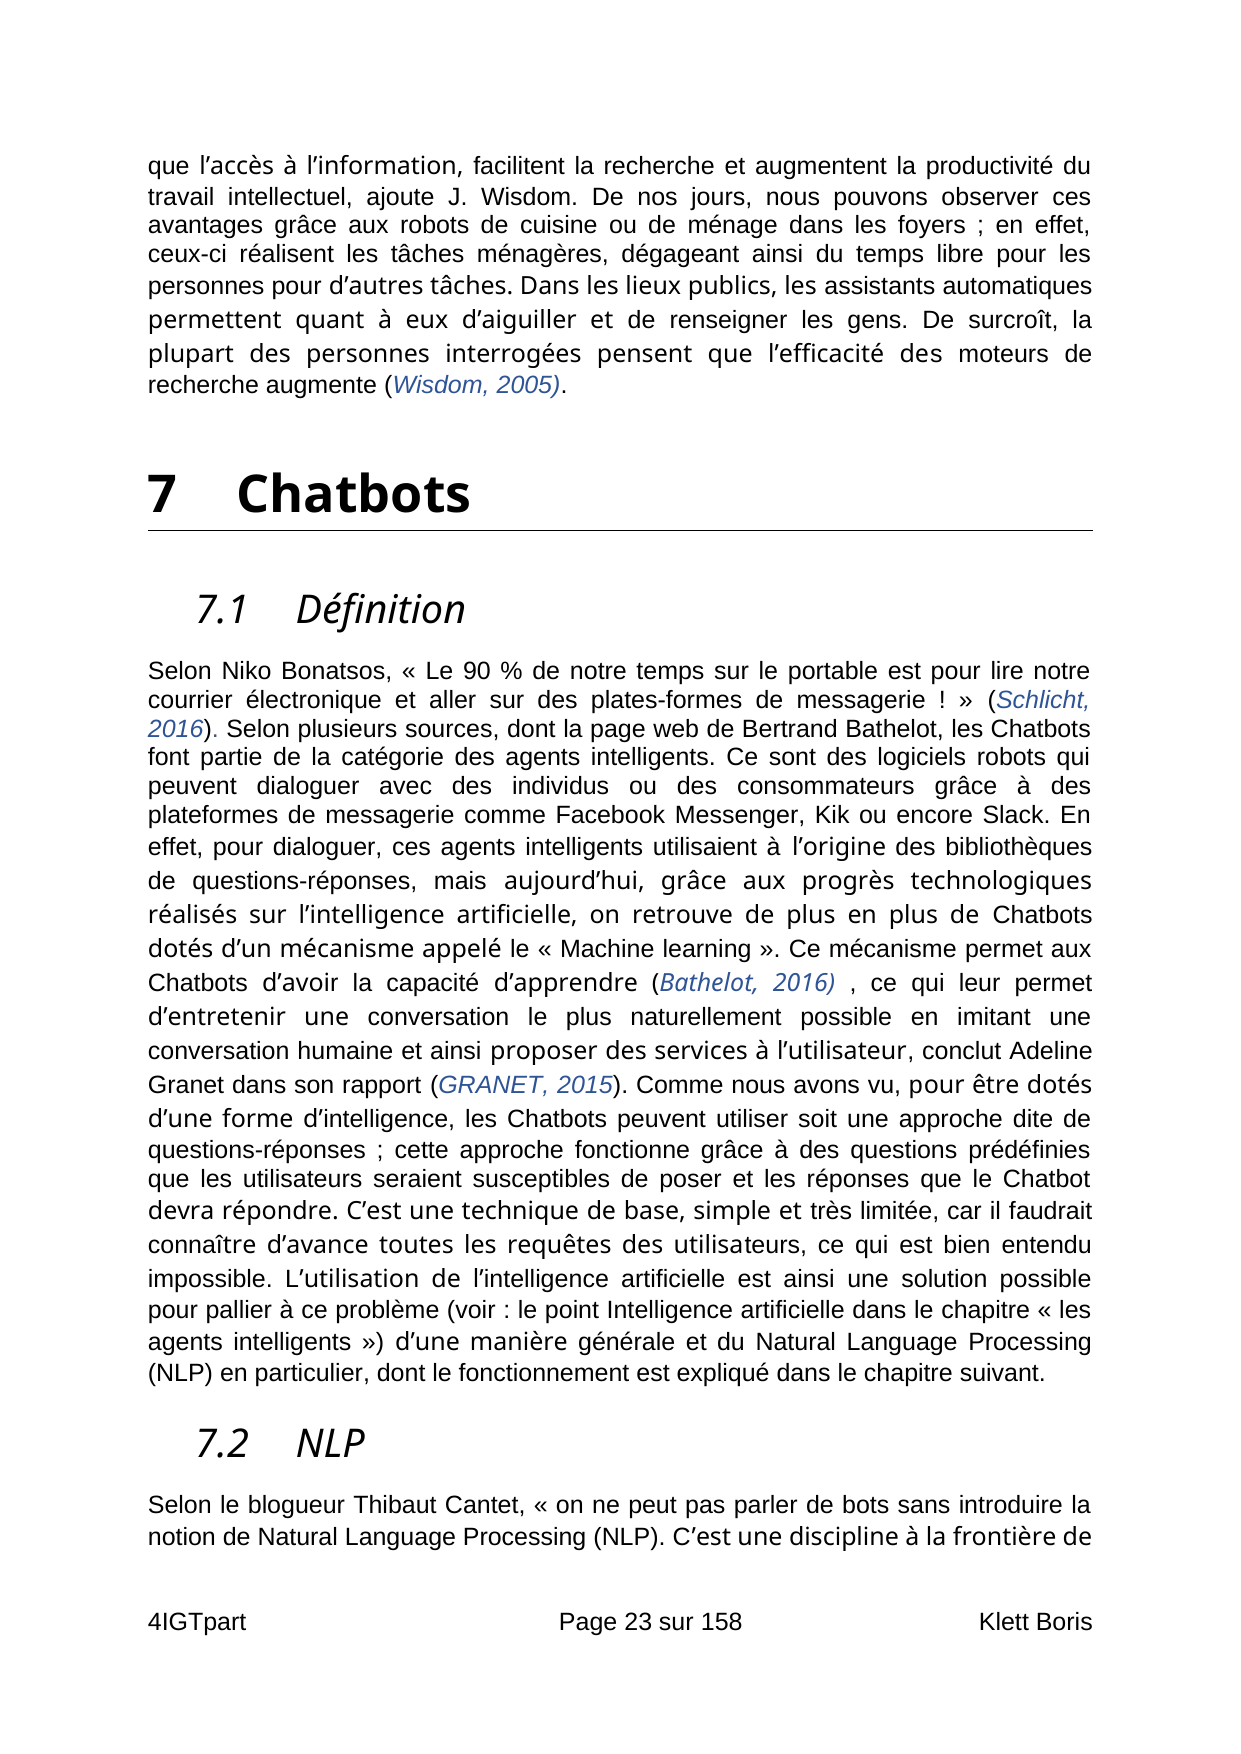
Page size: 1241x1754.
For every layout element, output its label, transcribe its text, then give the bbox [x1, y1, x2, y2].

text NLP [195, 1416, 1093, 1469]
text Définition [195, 581, 1093, 635]
text Chatbots [148, 457, 1093, 530]
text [148, 1490, 1093, 1553]
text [148, 148, 1093, 399]
text Selon Niko Bonatsos, « Le 90 % de notre temps sur le portable est pour lire notre courrier électronique et aller sur des plates-formes de messagerie ! » (Schlicht, 2016). Selon plusieurs sources, dont la page web de Bertrand Bathelot, les Chatbots font partie de la catégorie des agents intelligents. Ce sont des logiciels robots qui peuvent dialoguer avec des individus ou des consommateurs grâce à des plateformes de messagerie comme Facebook Messenger, Kik ou encore Slack. En effet, pour dialoguer, ces agents intelligents utilisaient à l’origine des bibliothèques de questions-réponses, mais aujourd’hui, grâce aux progrès technologiques réalisés sur l’intelligence artificielle, on retrouve de plus en plus de Chatbots dotés d’un mécanisme appelé le « Machine learning ». Ce mécanisme permet aux Chatbots d’avoir la capacité d’apprendre (Bathelot, 2016) , ce qui leur permet d’entretenir une conversation le plus naturellement possible en imitant une conversation humaine et ainsi proposer des services à l’utilisateur, conclut Adeline Granet dans son rapport (GRANET, 2015). Comme nous avons vu, pour être dotés d’une forme d’intelligence, les Chatbots peuvent utiliser soit une approche dite de questions-réponses ; cette approche fonctionne grâce à des questions prédéfinies que les utilisateurs seraient susceptibles de poser et les réponses que le Chatbot devra répondre. C’est une technique de base, simple et très limitée, car il faudrait connaître d’avance toutes les requêtes des utilisateurs, ce qui est bien entendu impossible. L’utilisation de l’intelligence artificielle est ainsi une solution possible pour pallier à ce problème (voir : le point Intelligence artificielle dans le chapitre « les agents intelligents ») d’une manière générale et du Natural Language Processing (NLP) en particulier, dont le fonctionnement est expliqué dans le chapitre suivant. [148, 656, 1093, 1386]
